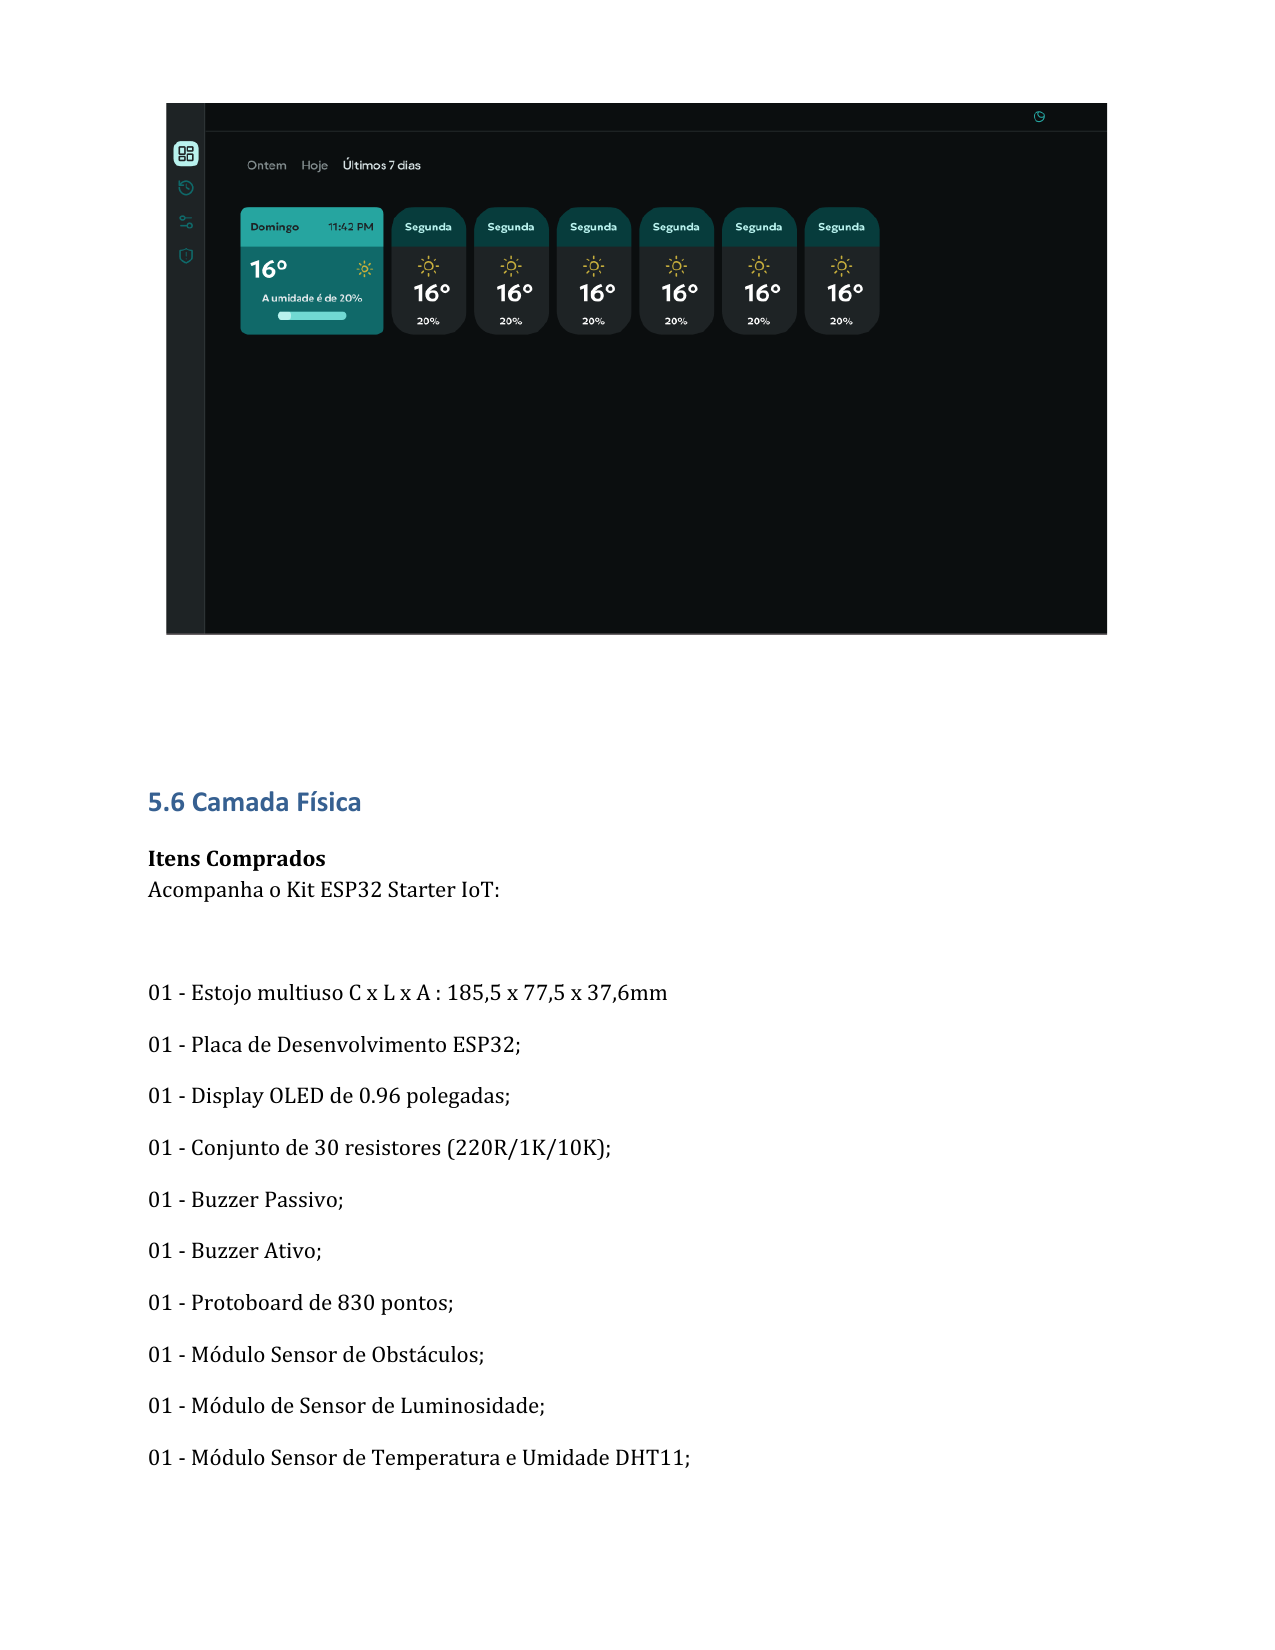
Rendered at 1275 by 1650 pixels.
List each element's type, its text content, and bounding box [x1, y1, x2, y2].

text 01 - Estojo multiuso C x L x A : 185,5 x 77,5 x 37,6mm [148, 979, 1087, 1006]
text 5.6 Camada Física [148, 783, 1087, 818]
text 01 - Buzzer Ativo; [148, 1237, 1087, 1264]
text 01 - Conjunto de 30 resistores (220R/1K/10K); [148, 1134, 1087, 1161]
text 01 - Módulo Sensor de Temperatura e Umidade DHT11; [148, 1444, 1087, 1471]
text Itens Comprados Acompanha o Kit ESP32 Starter IoT: [148, 845, 1087, 902]
text 01 - Buzzer Passivo; [148, 1186, 1087, 1212]
text 01 - Placa de Desenvolvimento ESP32; [148, 1031, 1087, 1057]
text 01 - Display OLED de 0.96 polegadas; [148, 1082, 1087, 1109]
text 01 - Módulo de Sensor de Luminosidade; [148, 1392, 1087, 1419]
text 01 - Protoboard de 830 pontos; [148, 1289, 1087, 1316]
text 01 - Módulo Sensor de Obstáculos; [148, 1341, 1087, 1367]
